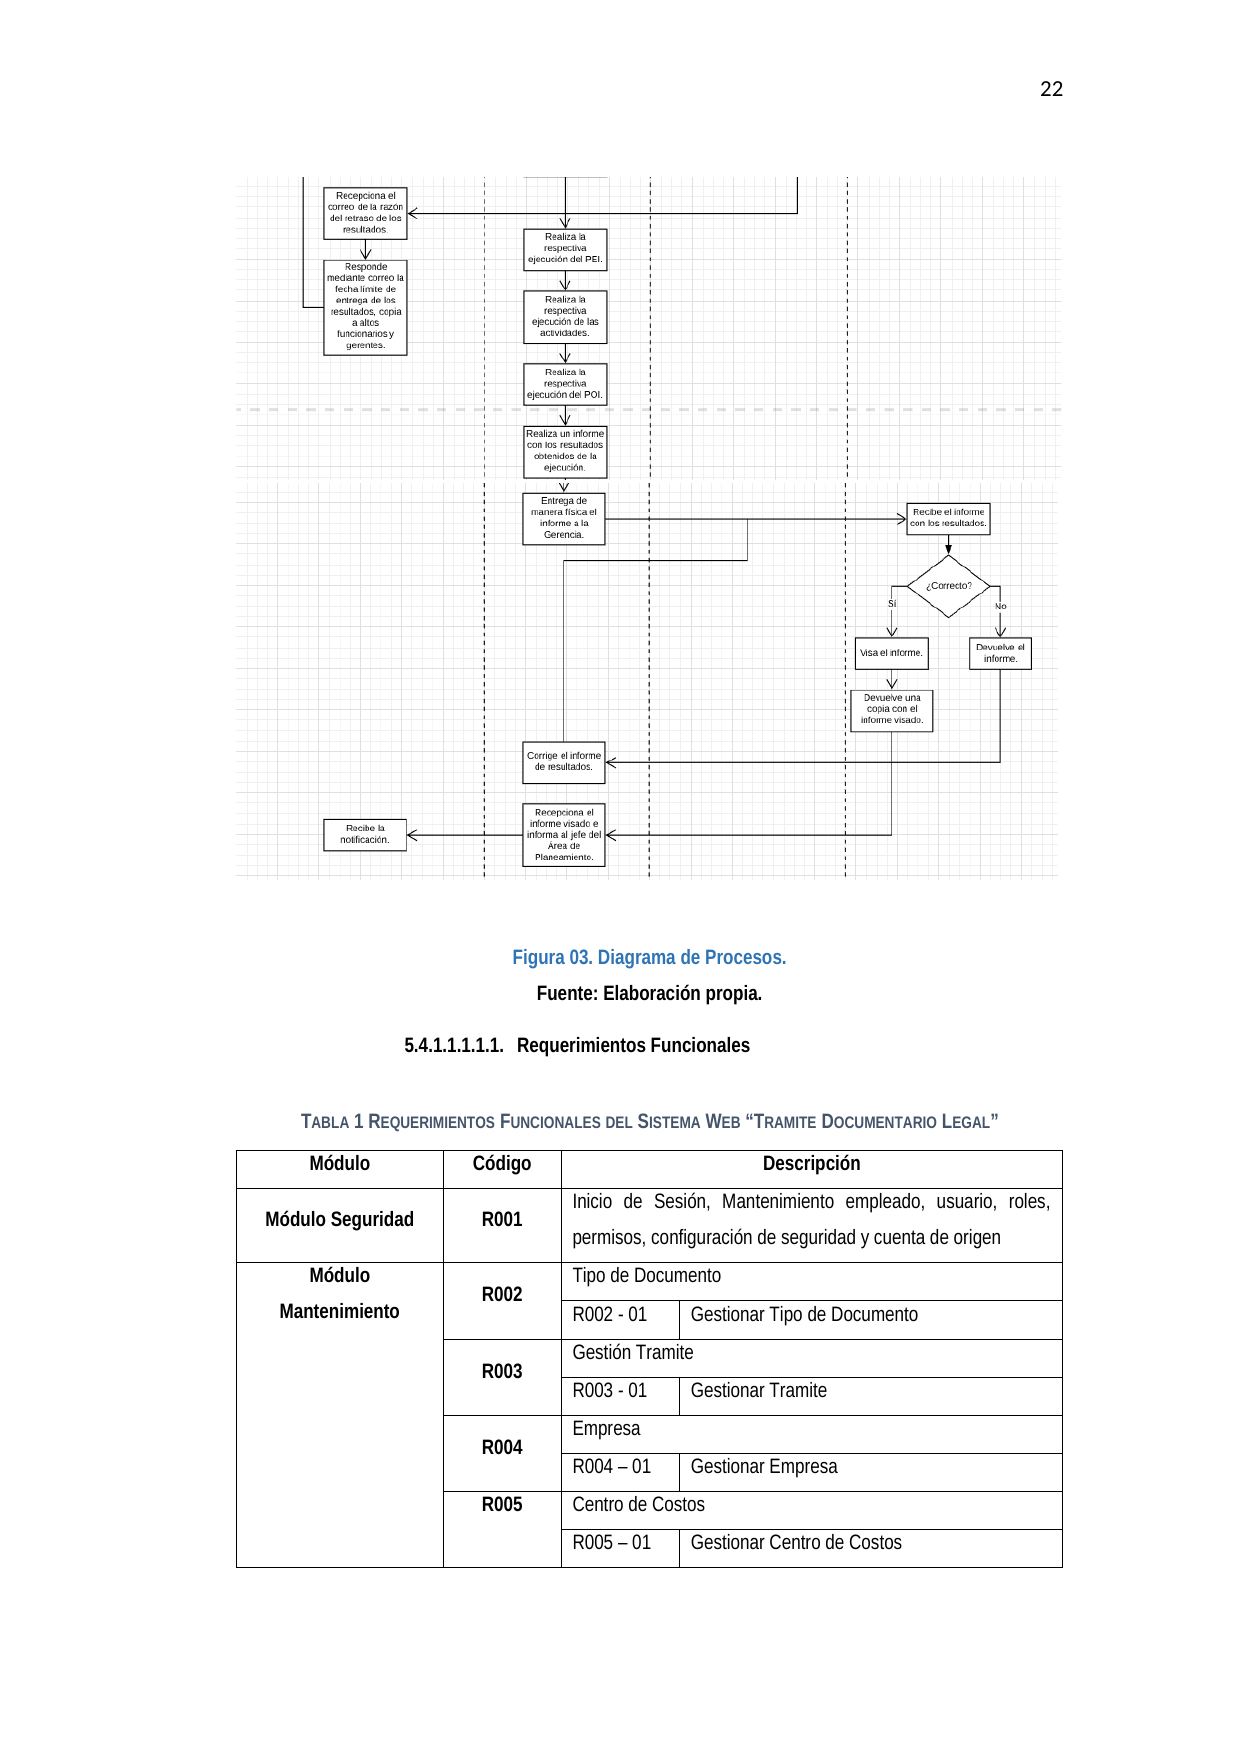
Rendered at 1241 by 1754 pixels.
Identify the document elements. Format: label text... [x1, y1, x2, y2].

table_cell R001 [444, 1189, 561, 1262]
table_cell R003 [444, 1340, 561, 1415]
picture [236, 177, 1060, 480]
text Figura 03. Diagrama de Procesos. [236, 945, 1063, 969]
picture [236, 483, 1057, 880]
table_cell Módulo Seguridad [237, 1189, 443, 1262]
table_cell R002 - 01 [562, 1301, 679, 1338]
list Requerimientos Funcionales [404, 1033, 1063, 1057]
table_cell Centro de Costos [562, 1492, 1062, 1529]
table_cell Gestionar Centro de Costos [680, 1530, 1062, 1567]
table_cell Gestionar Tramite [680, 1378, 1062, 1415]
table_header Módulo [237, 1151, 443, 1188]
text Tabla 1 Requerimientos Funcionales del Sistema Web “Tramite Documentario Legal” [236, 1109, 1063, 1133]
table_cell Empresa [562, 1416, 1062, 1453]
table_cell Gestionar Empresa [680, 1454, 1062, 1491]
table_cell Tipo de Documento [562, 1263, 1062, 1300]
table_cell Módulo Mantenimiento [237, 1263, 443, 1567]
table_header Descripción [562, 1151, 1062, 1188]
table_cell Gestión Tramite [562, 1340, 1062, 1377]
table_cell R005 [444, 1492, 561, 1567]
table_cell Inicio de Sesión, Mantenimiento empleado, usuario, roles, permisos, configuración de seguridad y cuenta de origen [562, 1189, 1062, 1262]
table_cell R003 - 01 [562, 1378, 679, 1415]
table_cell R002 [444, 1263, 561, 1338]
table_cell Gestionar Tipo de Documento [680, 1301, 1062, 1338]
text Fuente: Elaboración propia. [236, 981, 1063, 1005]
table_cell R005 – 01 [562, 1530, 679, 1567]
table_cell R004 [444, 1416, 561, 1491]
table_header Código [444, 1151, 561, 1188]
table_cell R004 – 01 [562, 1454, 679, 1491]
